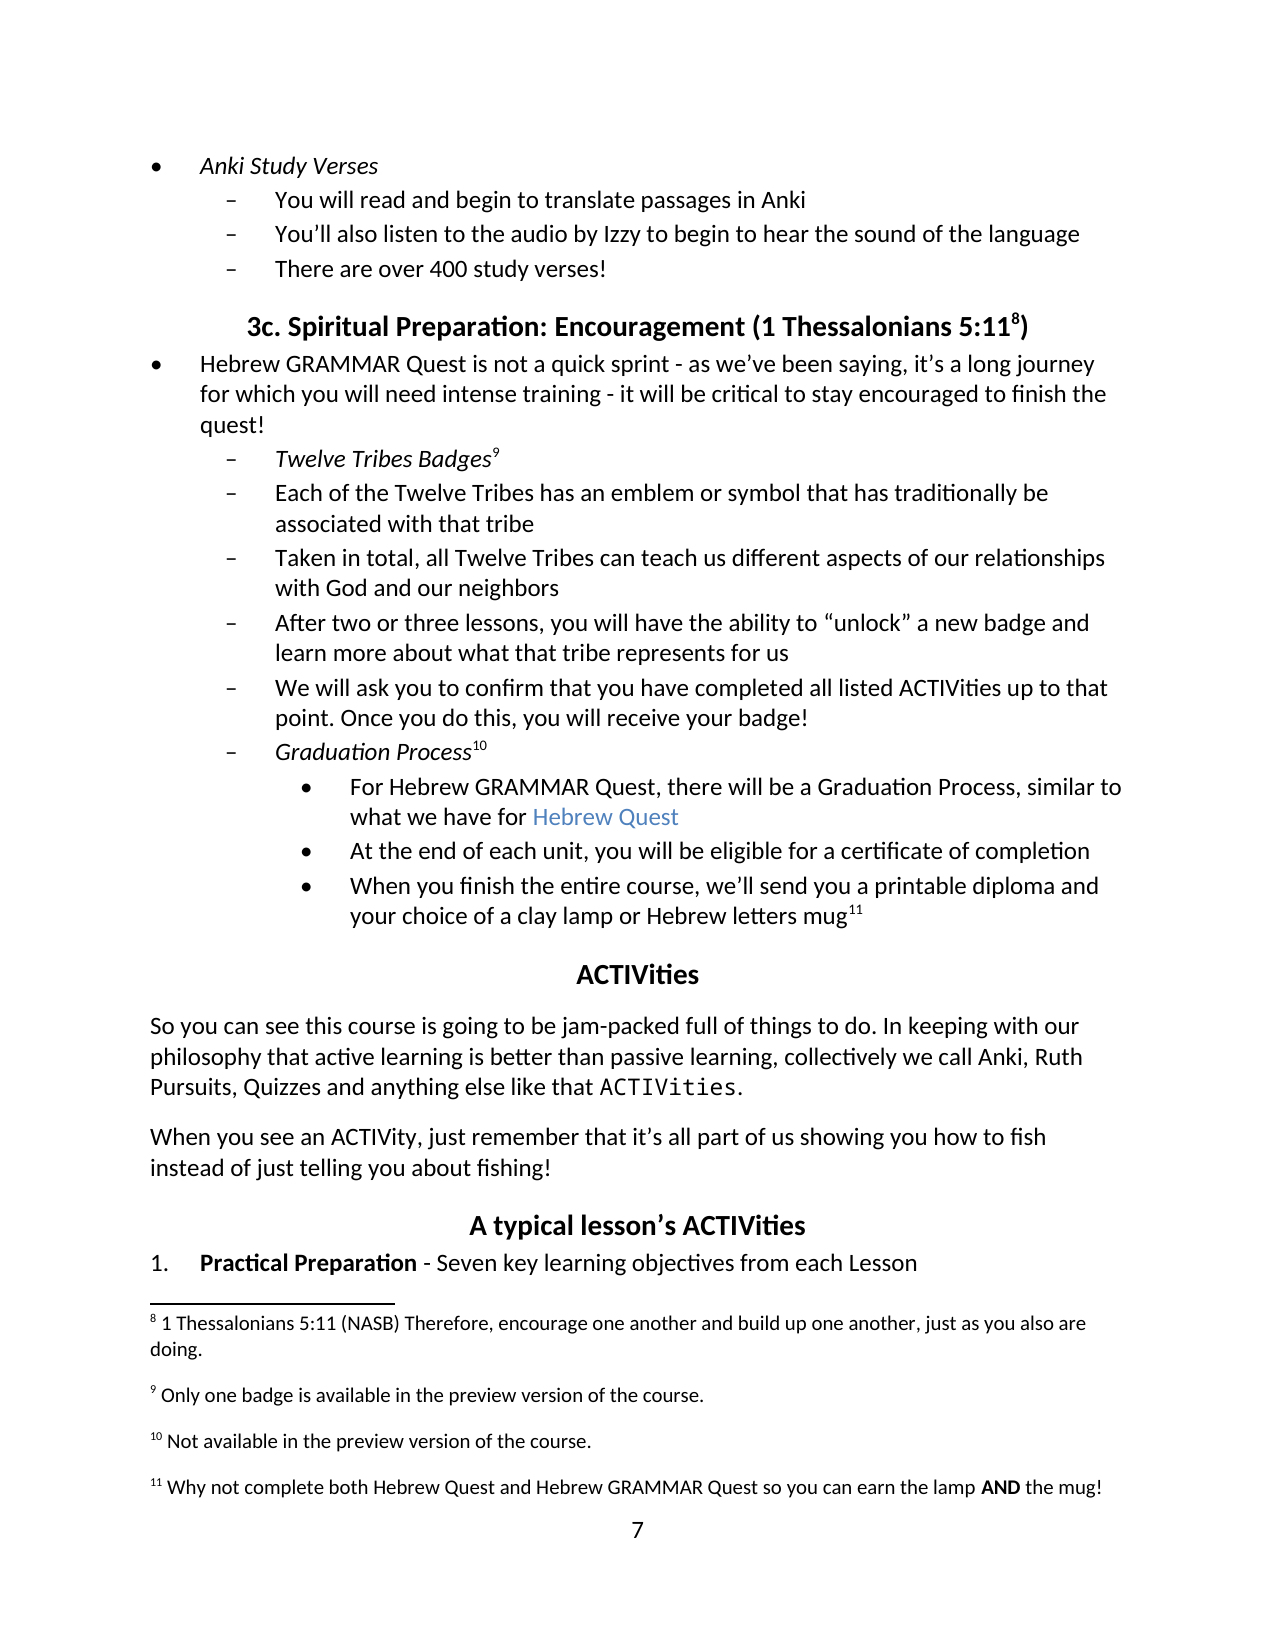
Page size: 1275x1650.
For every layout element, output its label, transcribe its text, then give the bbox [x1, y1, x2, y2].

list For Hebrew GRAMMAR Quest, there will be a Graduation Process, similar to what we have for Hebrew Quest [300, 771, 1125, 832]
list Twelve Tribes Badges [225, 443, 1125, 473]
list You’ll also listen to the audio by Izzy to begin to hear the sound of the language [225, 218, 1125, 249]
list Hebrew GRAMMAR Quest is not a quick sprint - as we’ve been saying, it’s a long journey for which you will need intense training - it will be critical to stay encouraged to finish the quest! [150, 348, 1125, 439]
list There are over 400 study verses! [225, 253, 1125, 283]
subtitle ACTIVities [150, 956, 1125, 991]
list Taken in total, all Twelve Tribes can teach us different aspects of our relationships with God and our neighbors [225, 542, 1125, 603]
subtitle A typical lesson’s ACTIVities [150, 1207, 1125, 1243]
text So you can see this course is going to be jam-packed full of things to do. In keeping with our philosophy that active learning is better than passive learning, collectively we call Anki, Ruth Pursuits, Quizzes and anything else like that ACTIVities. [150, 1010, 1125, 1102]
list After two or three lessons, you will have the ability to “unlock” a new badge and learn more about what that tribe represents for us [225, 607, 1125, 668]
list Practical Preparation - Seven key learning objectives from each Lesson [150, 1247, 1125, 1277]
list We will ask you to confirm that you have completed all listed ACTIVities up to that point. Once you do this, you will receive your badge! [225, 672, 1125, 733]
list At the end of each unit, you will be eligible for a certificate of completion [300, 836, 1125, 866]
list Each of the Twelve Tribes has an emblem or symbol that has traditionally be associated with that tribe [225, 477, 1125, 538]
list When you finish the entire course, we’ll send you a printable diploma and your choice of a clay lamp or Hebrew letters mug [300, 870, 1125, 931]
list Graduation Process [225, 736, 1125, 767]
list Anki Study Verses [150, 150, 1125, 181]
subtitle 3c. Spiritual Preparation: Encouragement (1 Thessalonians 5:11) [150, 308, 1125, 344]
list You will read and begin to translate passages in Anki [225, 184, 1125, 215]
text When you see an ACTIVity, just remember that it’s all part of us showing you how to fish instead of just telling you about fishing! [150, 1121, 1125, 1182]
